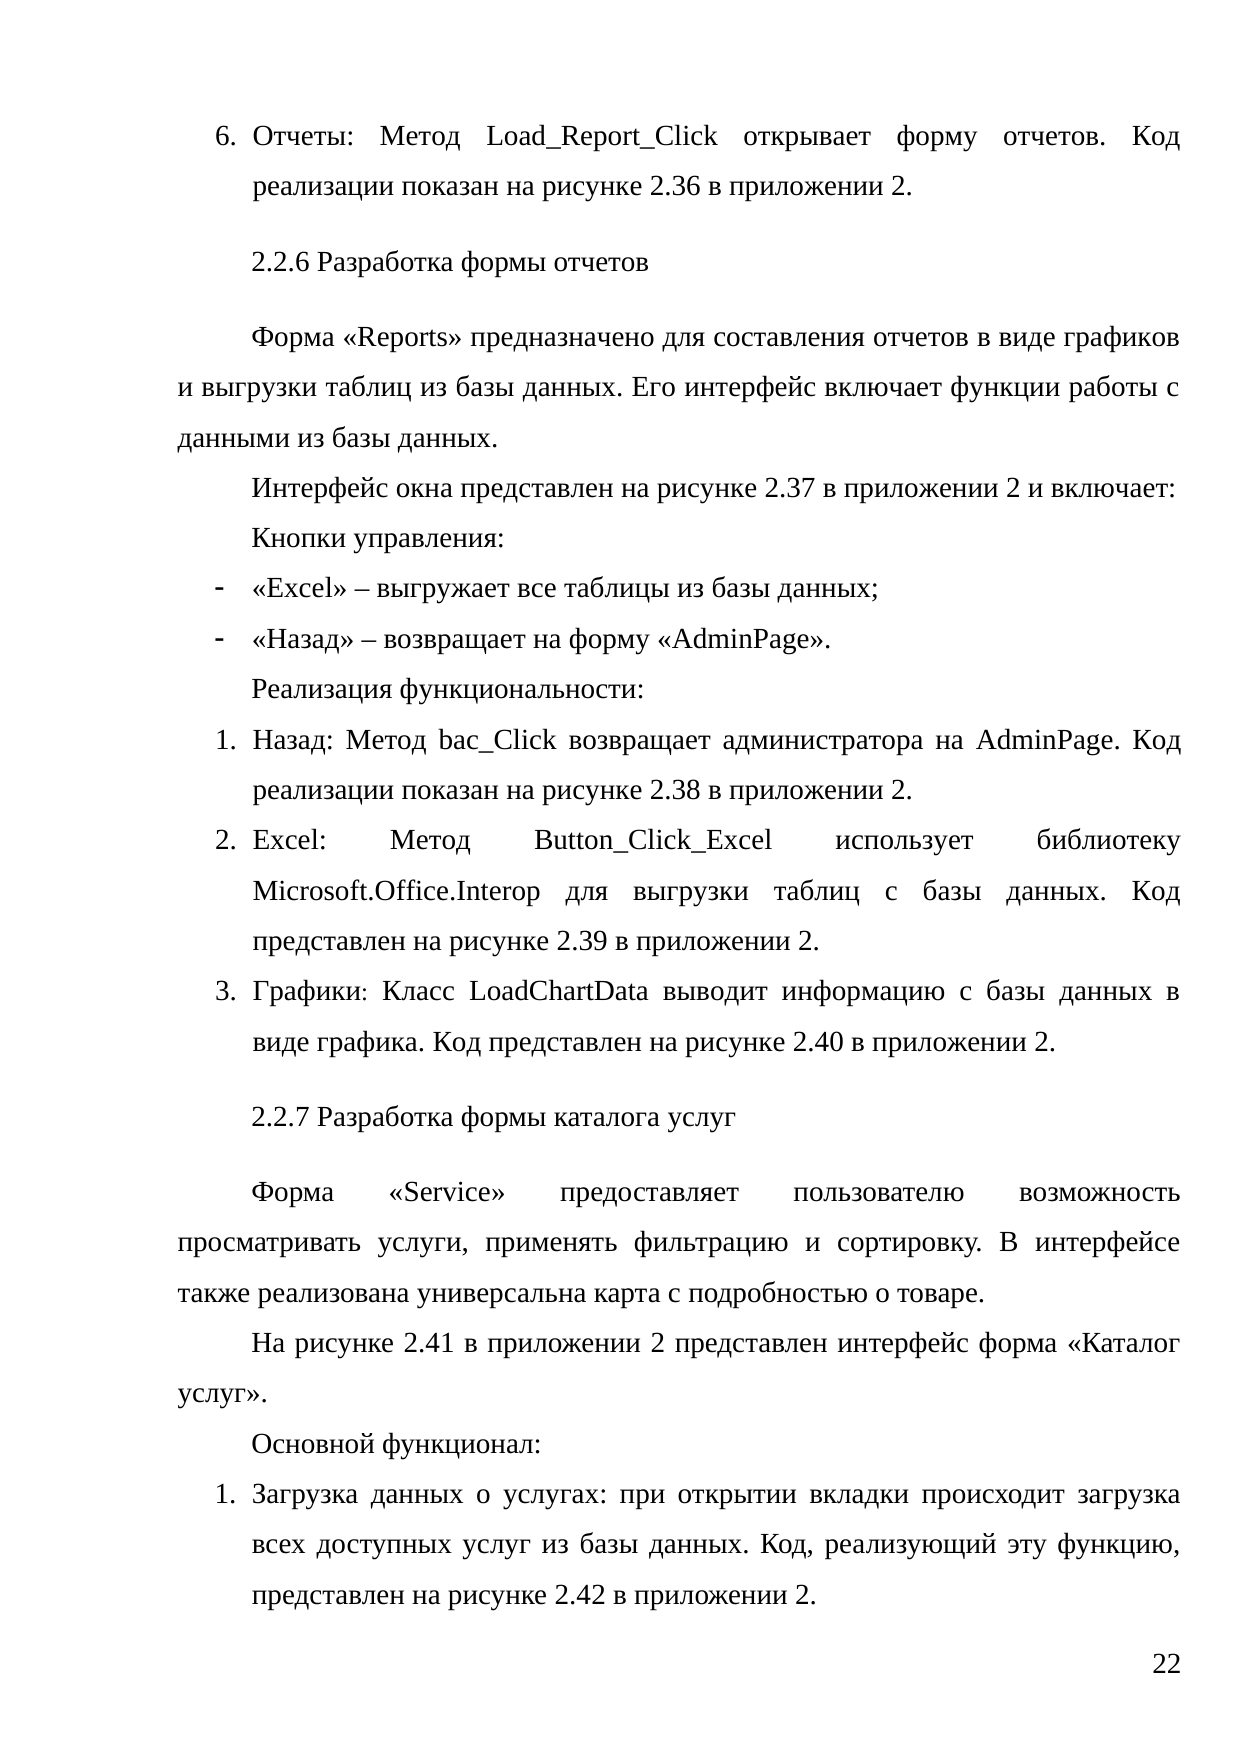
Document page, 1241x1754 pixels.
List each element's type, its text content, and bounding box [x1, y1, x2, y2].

list Отчеты: Метод Load_Report_Click открывает форму отчетов. Код реализации показан на рисунке 2.36 в приложении 2. [215, 118, 1181, 202]
subtitle 2.2.6 Разработка формы отчетов [177, 244, 1181, 277]
list «Назад» – возвращает на форму «AdminPage». [214, 621, 1181, 655]
text Основной функционал: [177, 1426, 1181, 1459]
list На рисунке 2.41 в приложении 2 представлен интерфейс форма «Каталог услуг». [177, 1325, 1181, 1409]
list «Excel» – выгружает все таблицы из базы данных; [214, 571, 1181, 604]
text Реализация функциональности: [177, 671, 1181, 705]
list Графики: Класс LoadChartData выводит информацию с базы данных в виде графика. Код представлен на рисунке 2.40 в приложении 2. [215, 973, 1181, 1057]
list Назад: Метод bac_Click возвращает администратора на AdminPage. Код реализации показан на рисунке 2.38 в приложении 2. [215, 722, 1181, 806]
list Загрузка данных о услугах: при открытии вкладки происходит загрузка всех доступных услуг из базы данных. Код, реализующий эту функцию, представлен на рисунке 2.42 в приложении 2. [214, 1476, 1181, 1610]
list Форма «Service» предоставляет пользователю возможность просматривать услуги, применять фильтрацию и сортировку. В интерфейсе также реализована универсальна карта с подробностью о товаре. [177, 1174, 1181, 1308]
subtitle 2.2.7 Разработка формы каталога услуг [177, 1099, 1181, 1132]
list Excel: Метод Button_Click_Excel использует библиотеку Microsoft.Office.Interop для выгрузки таблиц с базы данных. Код представлен на рисунке 2.39 в приложении 2. [215, 822, 1181, 957]
text Форма «Reports» предназначено для составления отчетов в виде графиков и выгрузки таблиц из базы данных. Его интерфейс включает функции работы с данными из базы данных. [177, 319, 1181, 453]
text Интерфейс окна представлен на рисунке 2.37 в приложении 2 и включает: [177, 470, 1181, 503]
text Кнопки управления: [251, 520, 1181, 554]
